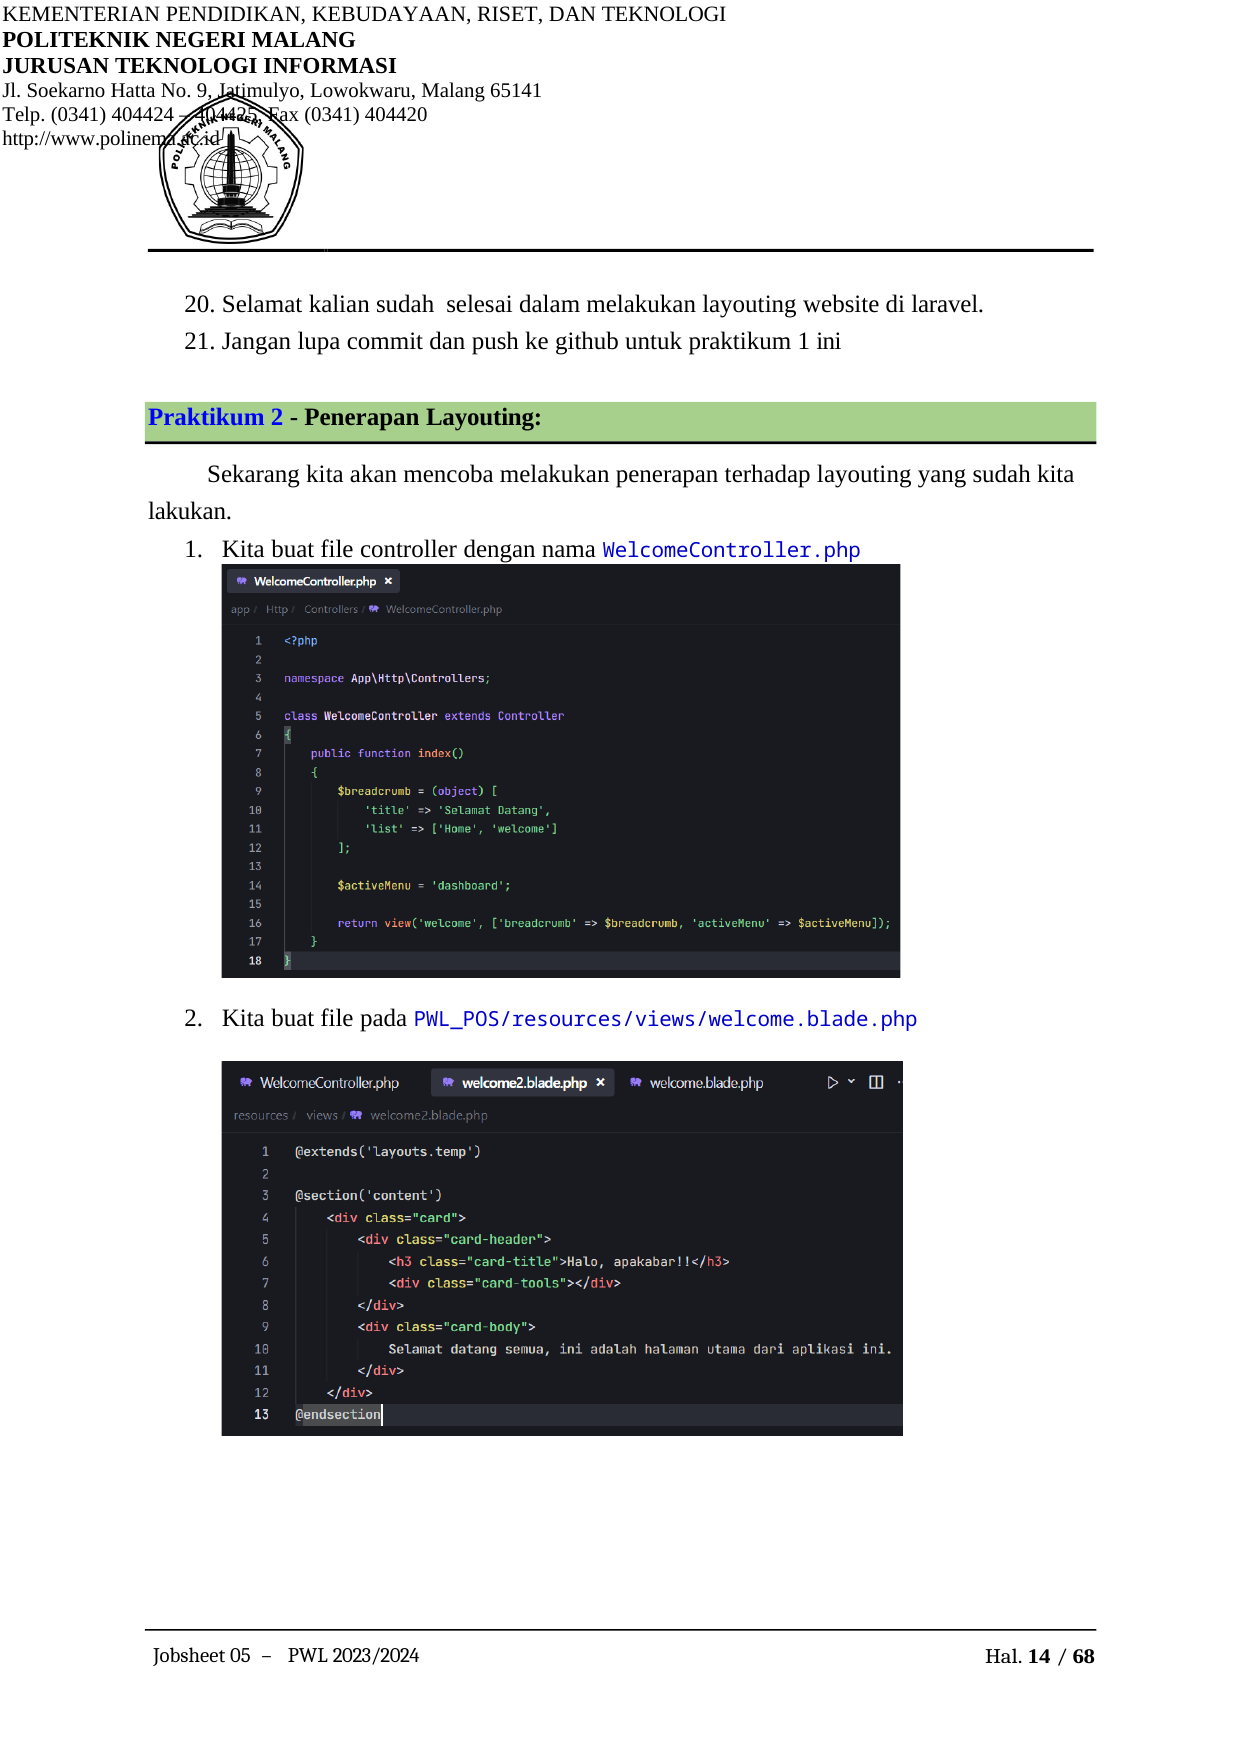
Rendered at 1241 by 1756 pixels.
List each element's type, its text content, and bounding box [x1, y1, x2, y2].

list Jangan lupa commit dan push ke github untuk praktikum 1 ini [184, 326, 1107, 354]
list Selamat kalian sudah selesai dalam melakukan layouting website di laravel. [184, 289, 1107, 317]
list Kita buat file pada PWL_POS/resources/views/welcome.blade.php [184, 1003, 1107, 1032]
picture [221, 1061, 903, 1436]
list Kita buat file controller dengan nama WelcomeController.php [184, 534, 1107, 563]
text Sekarang kita akan mencoba melakukan penerapan terhadap layouting yang sudah kita lakukan. [148, 406, 1094, 525]
picture [158, 92, 304, 244]
picture [221, 564, 901, 978]
